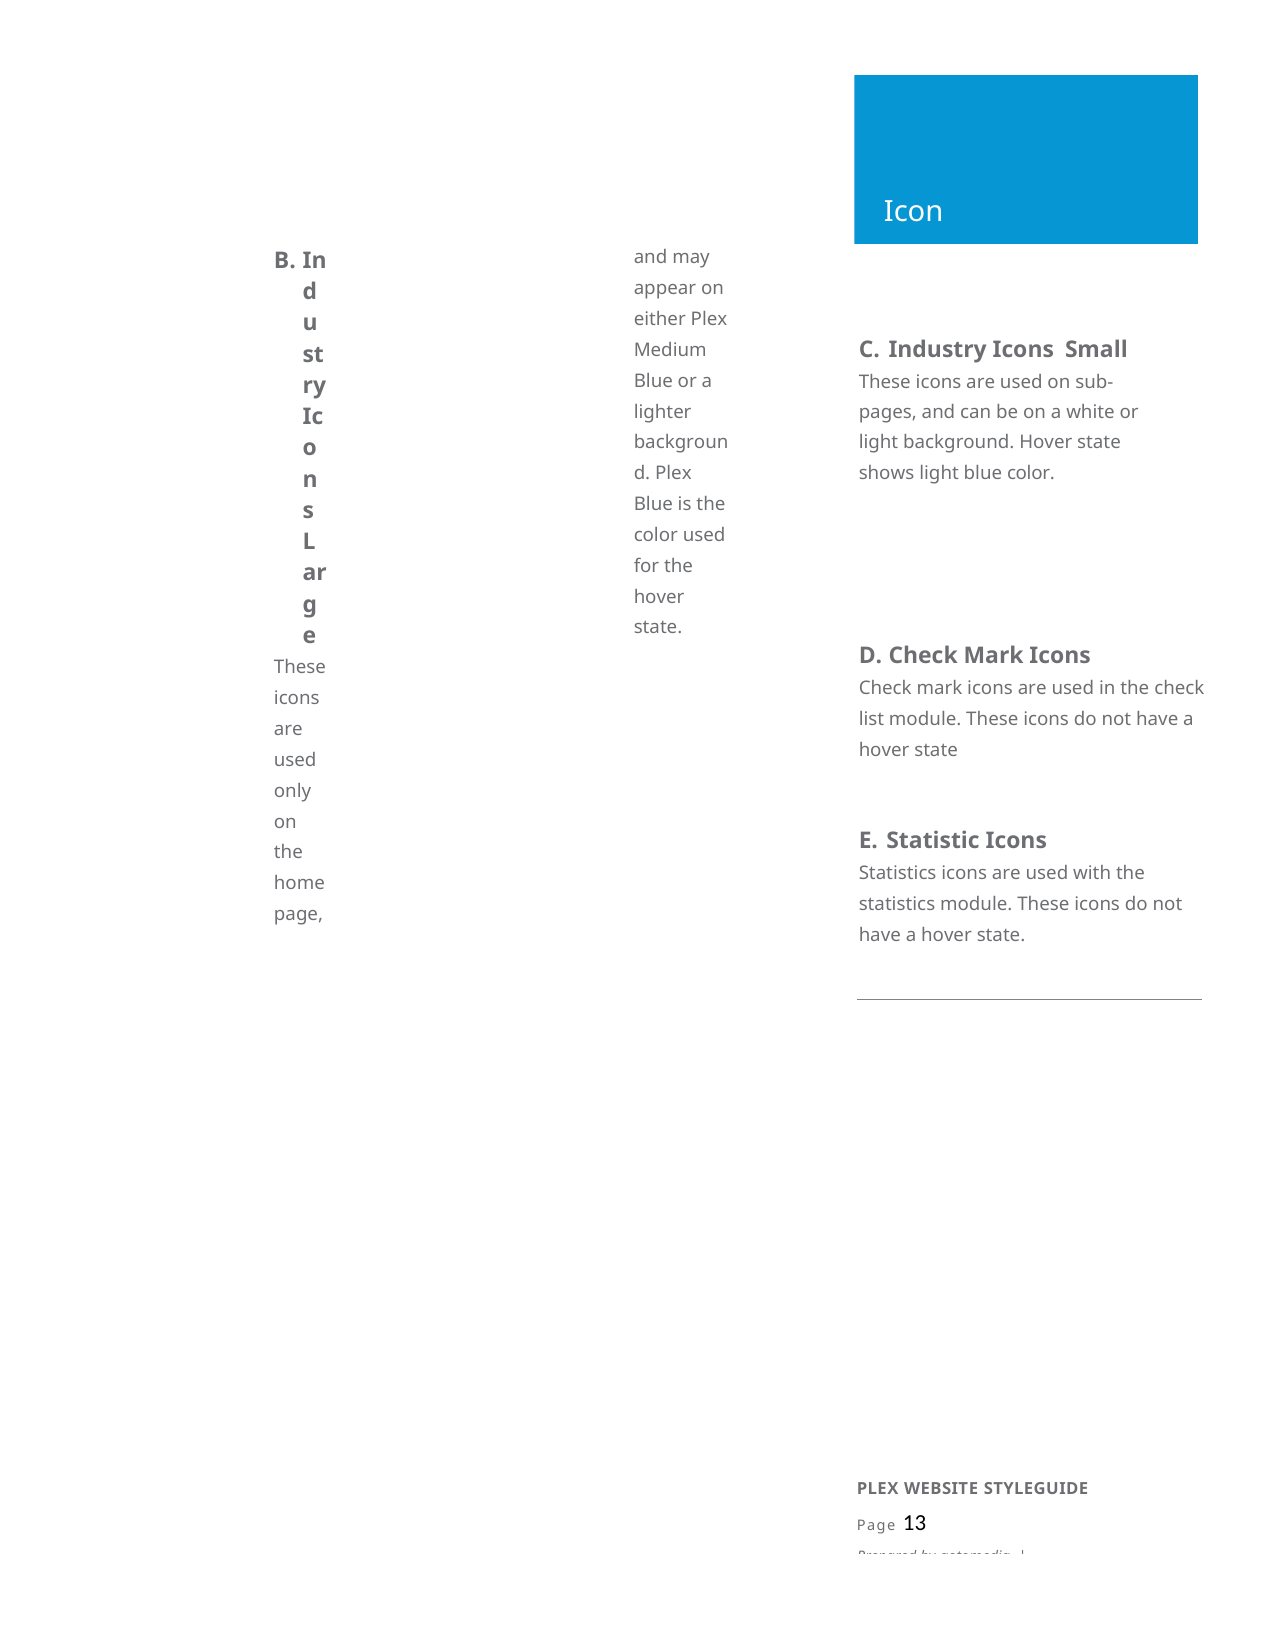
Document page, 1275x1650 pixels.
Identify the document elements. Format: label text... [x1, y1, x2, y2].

text These icons are used only on the home page, and may appear on either Plex Medium Blue or a lighter background. Plex Blue is the color used for the hover state. [274, 654, 328, 926]
text Statistics icons are used with the statistics module. These icons do not have a hover state. [858, 859, 1207, 946]
text These icons are used only on the home page, and may appear on either Plex Medium Blue or a lighter background. Plex Blue is the color used for the hover state. [633, 244, 729, 639]
subtitle Statistic Icons [858, 824, 1207, 855]
list Industry Icons Small These icons are used on sub-pages, and can be on a white or light background. Hover state shows light blue color. [858, 333, 1166, 484]
text Check mark icons are used in the check list module. These icons do not have a hover state [858, 674, 1207, 762]
subtitle Check Mark Icons [858, 639, 1207, 671]
subtitle Industry Icons Large [274, 244, 328, 650]
